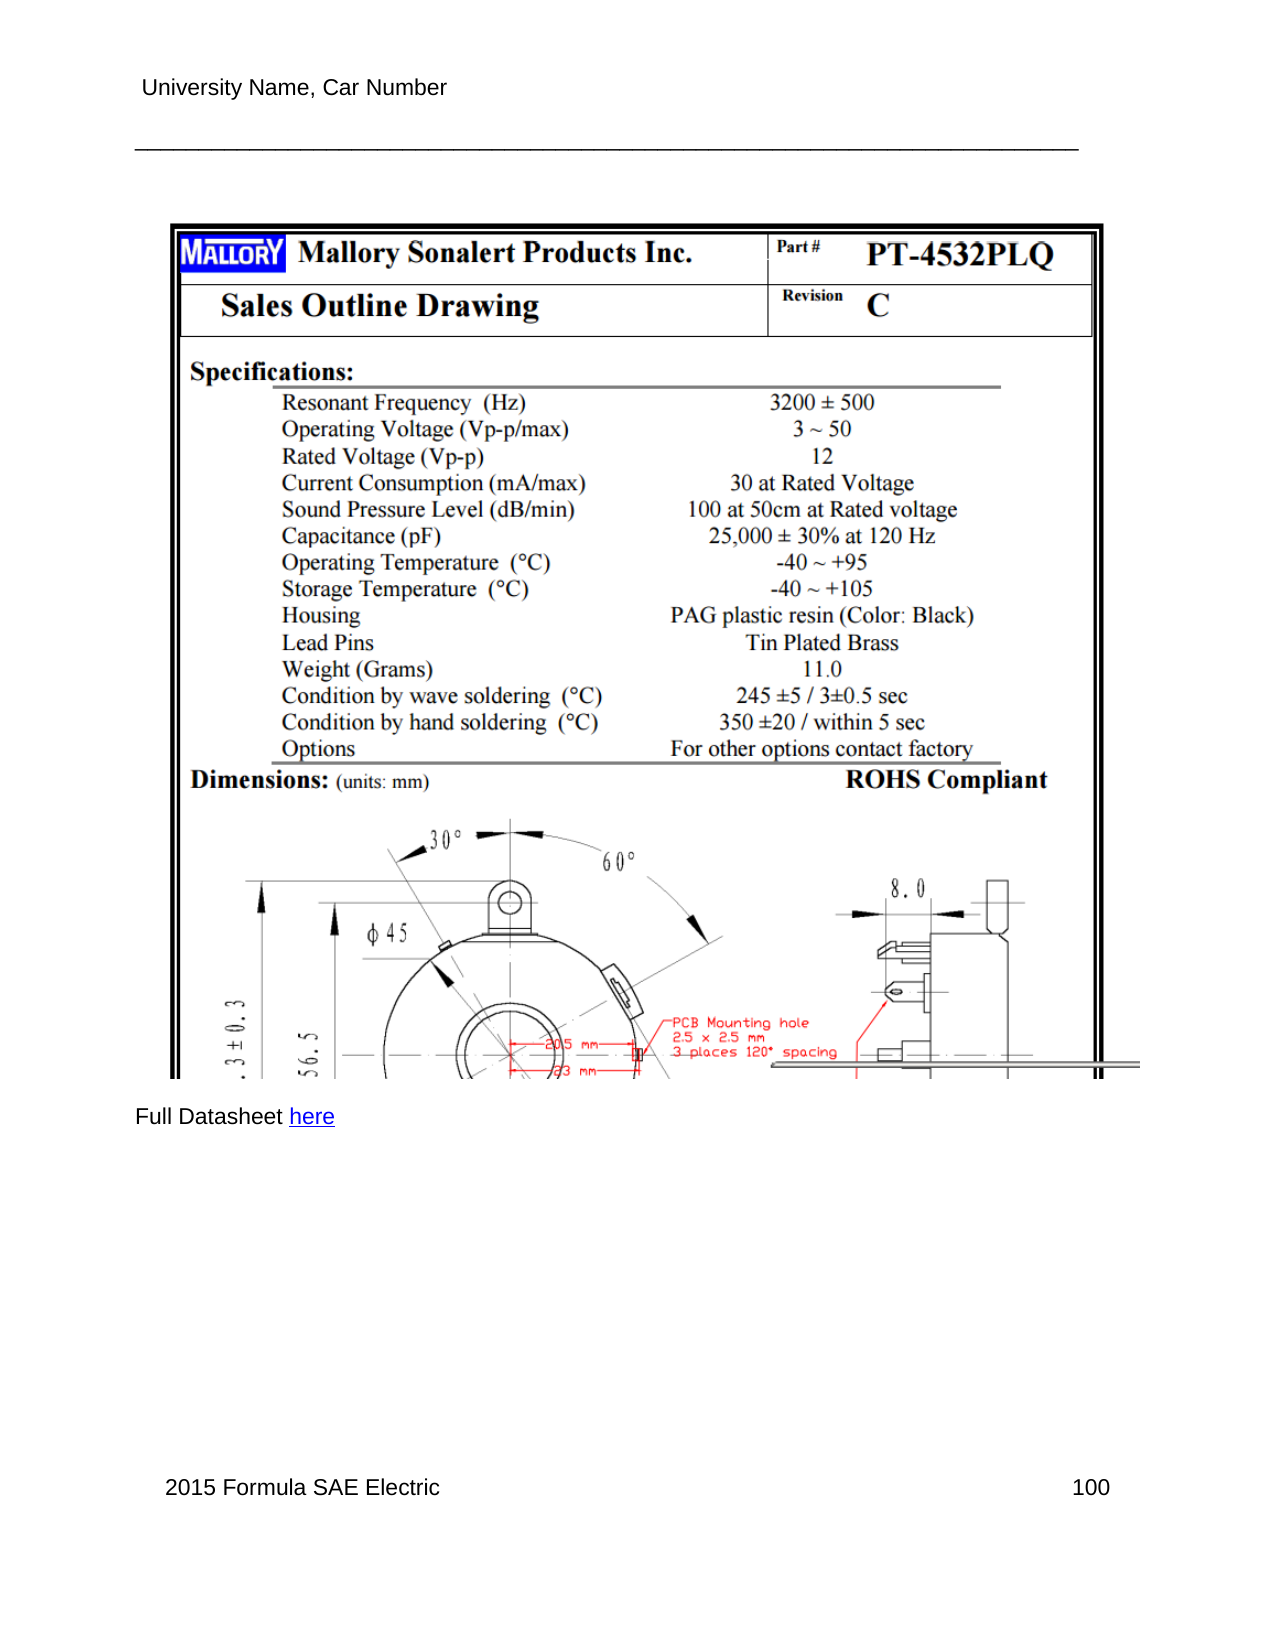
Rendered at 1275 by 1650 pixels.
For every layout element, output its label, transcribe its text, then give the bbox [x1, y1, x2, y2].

text Full Datasheet here [135, 1103, 1140, 1129]
picture [135, 175, 1140, 1079]
